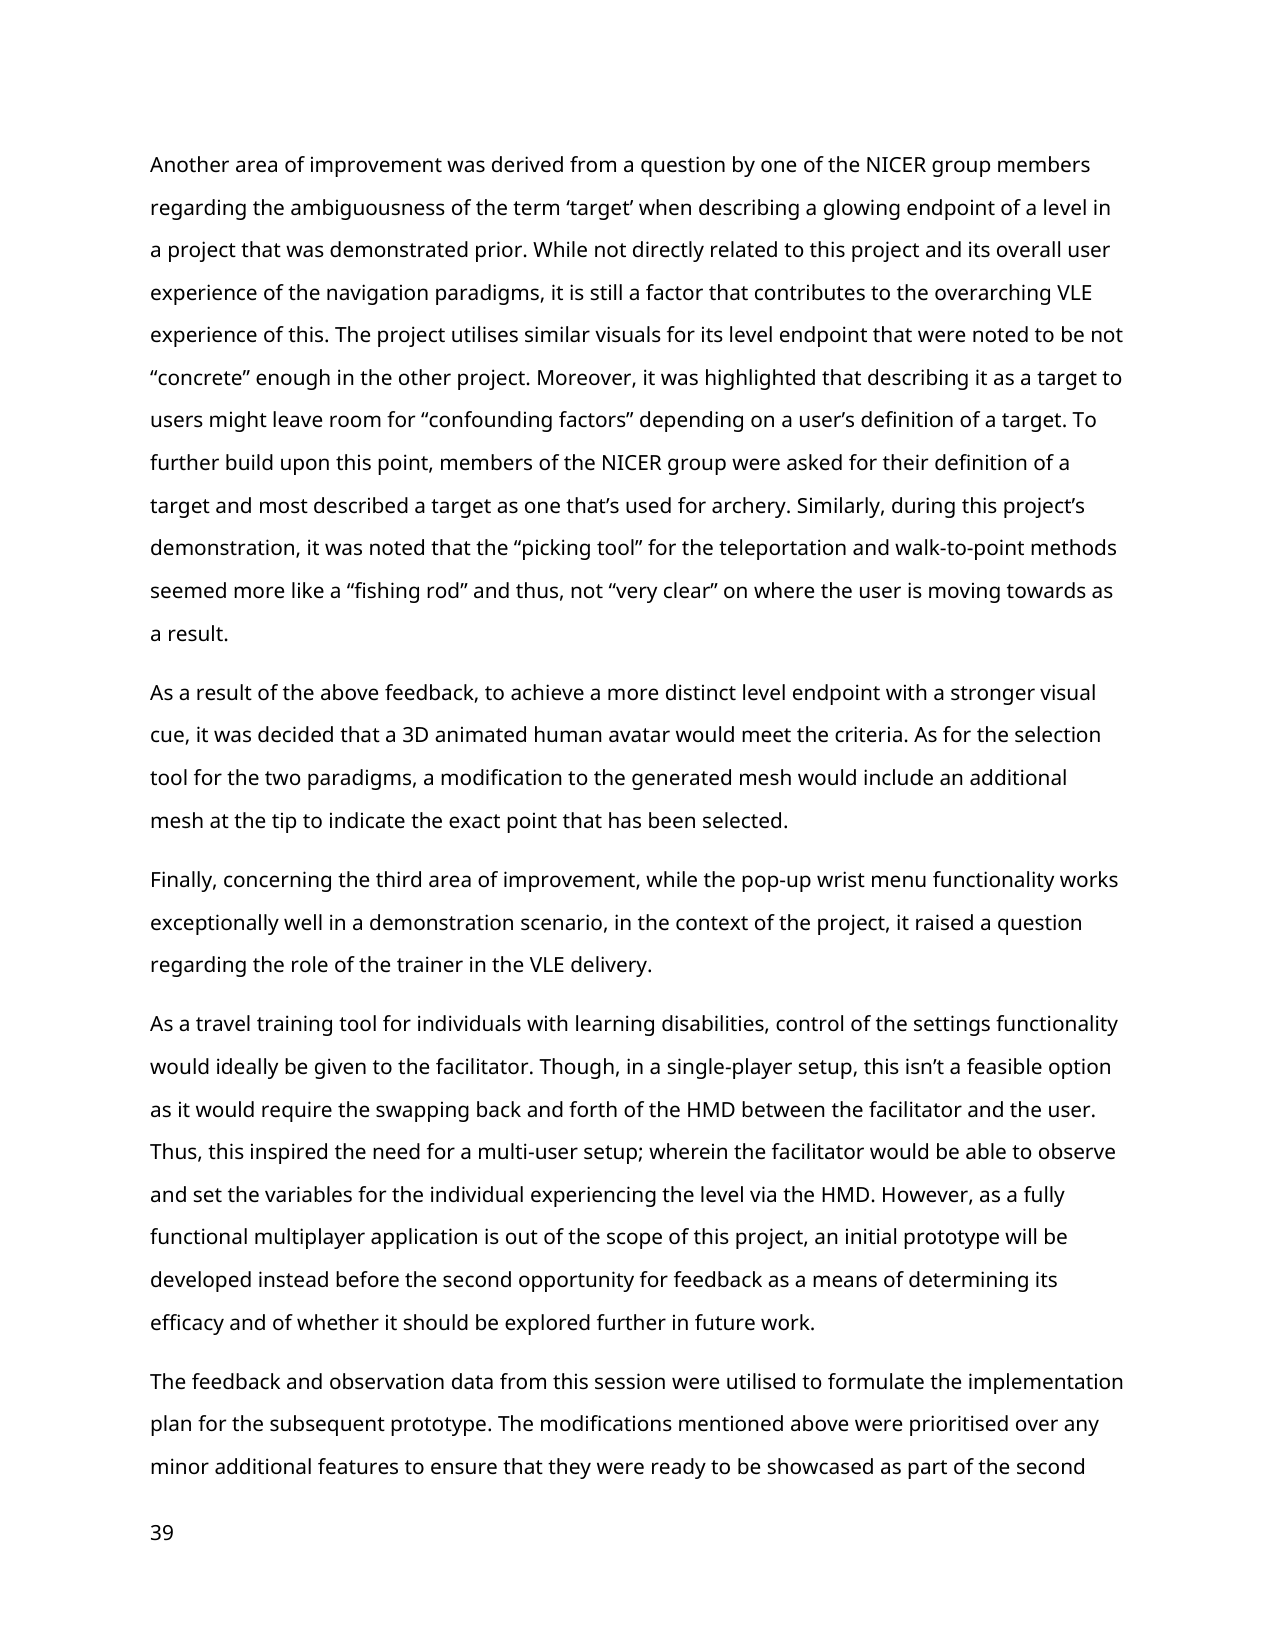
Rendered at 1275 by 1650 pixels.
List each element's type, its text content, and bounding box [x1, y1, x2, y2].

text Finally, concerning the third area of improvement, while the pop-up wrist menu functionality works exceptionally well in a demonstration scenario, in the context of the project, it raised a question regarding the role of the trainer in the VLE delivery. [150, 865, 1125, 979]
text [150, 1367, 1125, 1481]
text As a result of the above feedback, to achieve a more distinct level endpoint with a stronger visual cue, it was decided that a 3D animated human avatar would meet the criteria. As for the selection tool for the two paradigms, a modification to the generated mesh would include an additional mesh at the tip to indicate the exact point that has been selected. [150, 678, 1125, 834]
text As a travel training tool for individuals with learning disabilities, control of the settings functionality would ideally be given to the facilitator. Though, in a single-player setup, this isn’t a feasible option as it would require the swapping back and forth of the HMD between the facilitator and the user. Thus, this inspired the need for a multi-user setup; wherein the facilitator would be able to observe and set the variables for the individual experiencing the level via the HMD. However, as a fully functional multiplayer application is out of the scope of this project, an initial prototype will be developed instead before the second opportunity for feedback as a means of determining its efficacy and of whether it should be explored further in future work. [150, 1009, 1125, 1336]
text Another area of improvement was derived from a question by one of the NICER group members regarding the ambiguousness of the term ‘target’ when describing a glowing endpoint of a level in a project that was demonstrated prior. While not directly related to this project and its overall user experience of the navigation paradigms, it is still a factor that contributes to the overarching VLE experience of this. The project utilises similar visuals for its level endpoint that were noted to be not “concrete” enough in the other project. Moreover, it was highlighted that describing it as a target to users might leave room for “confounding factors” depending on a user’s definition of a target. To further build upon this point, members of the NICER group were asked for their definition of a target and most described a target as one that’s used for archery. Similarly, during this project’s demonstration, it was noted that the “picking tool” for the teleportation and walk-to-point methods seemed more like a “fishing rod” and thus, not “very clear” on where the user is moving towards as a result. [150, 150, 1125, 647]
